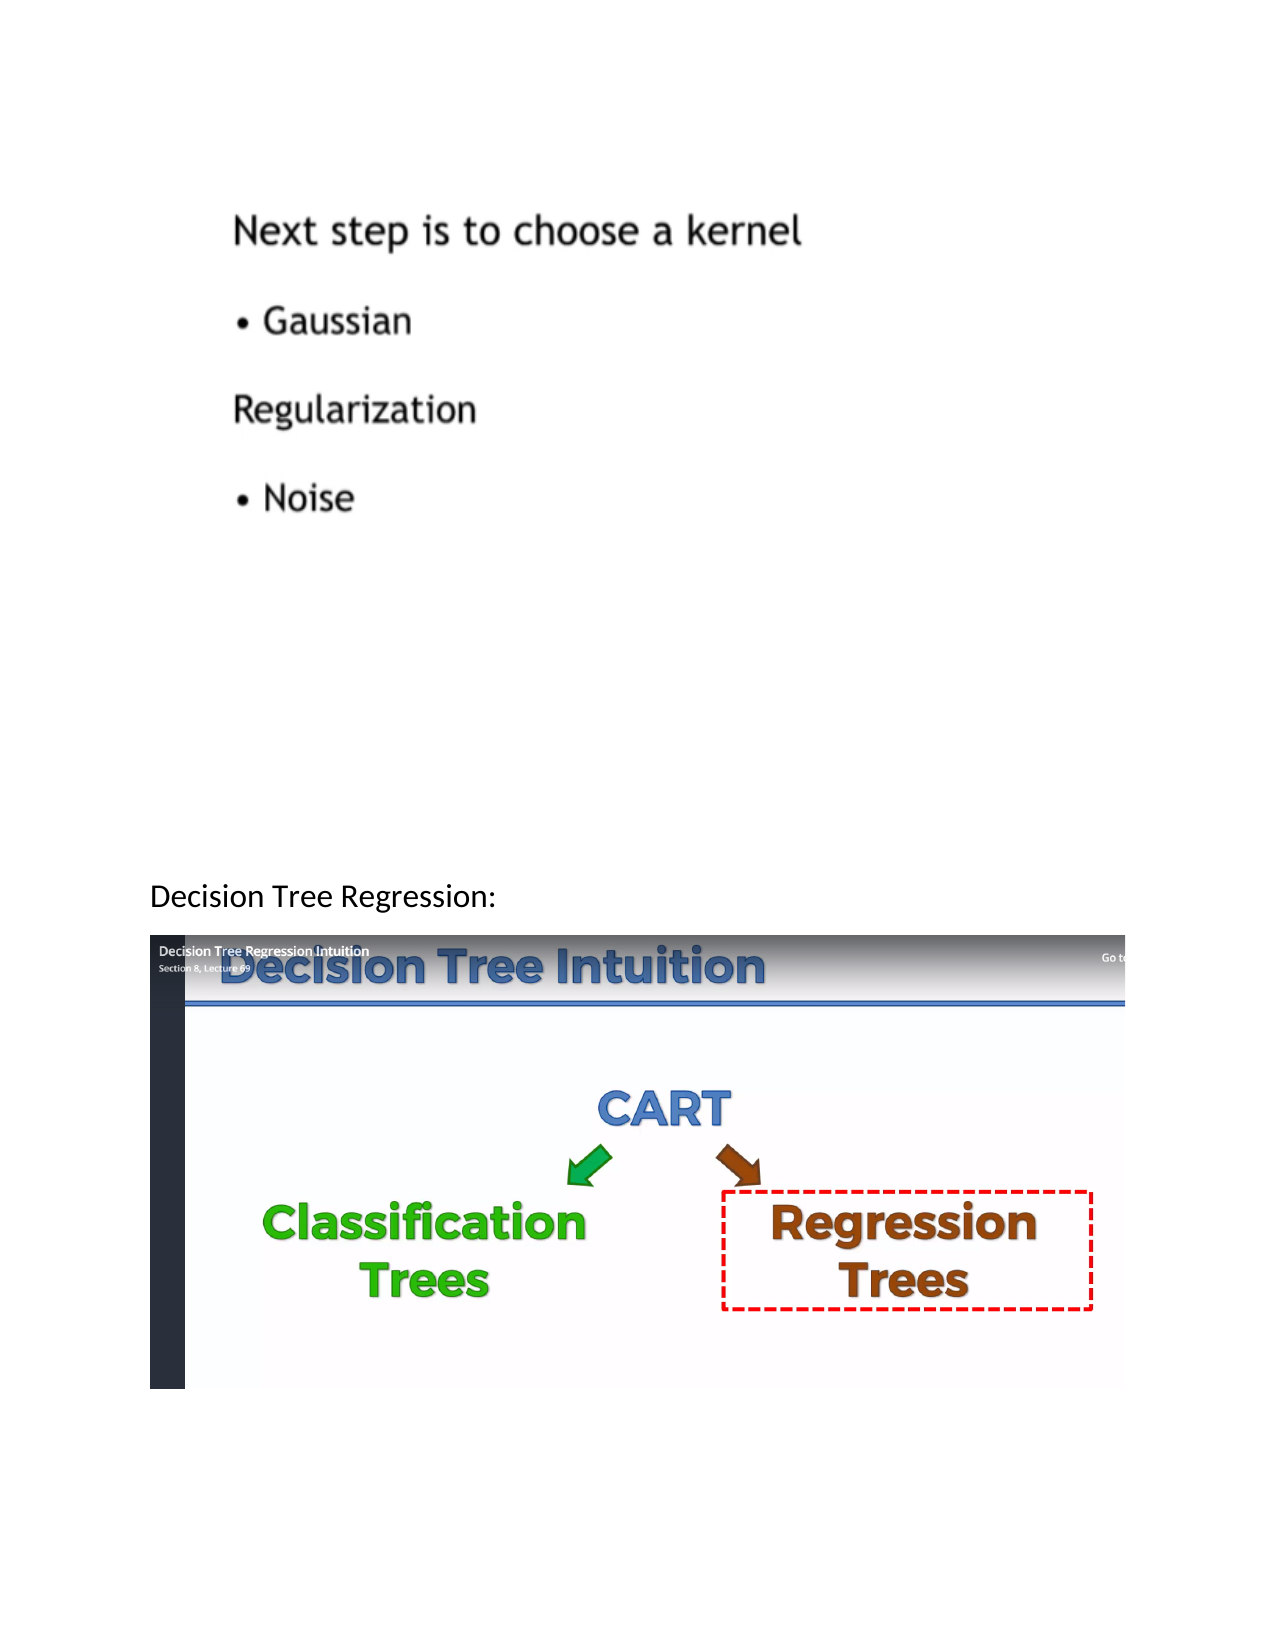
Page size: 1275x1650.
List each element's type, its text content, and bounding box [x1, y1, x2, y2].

picture [150, 150, 861, 627]
picture [150, 935, 1125, 1389]
text Decision Tree Regression: [150, 875, 1125, 916]
